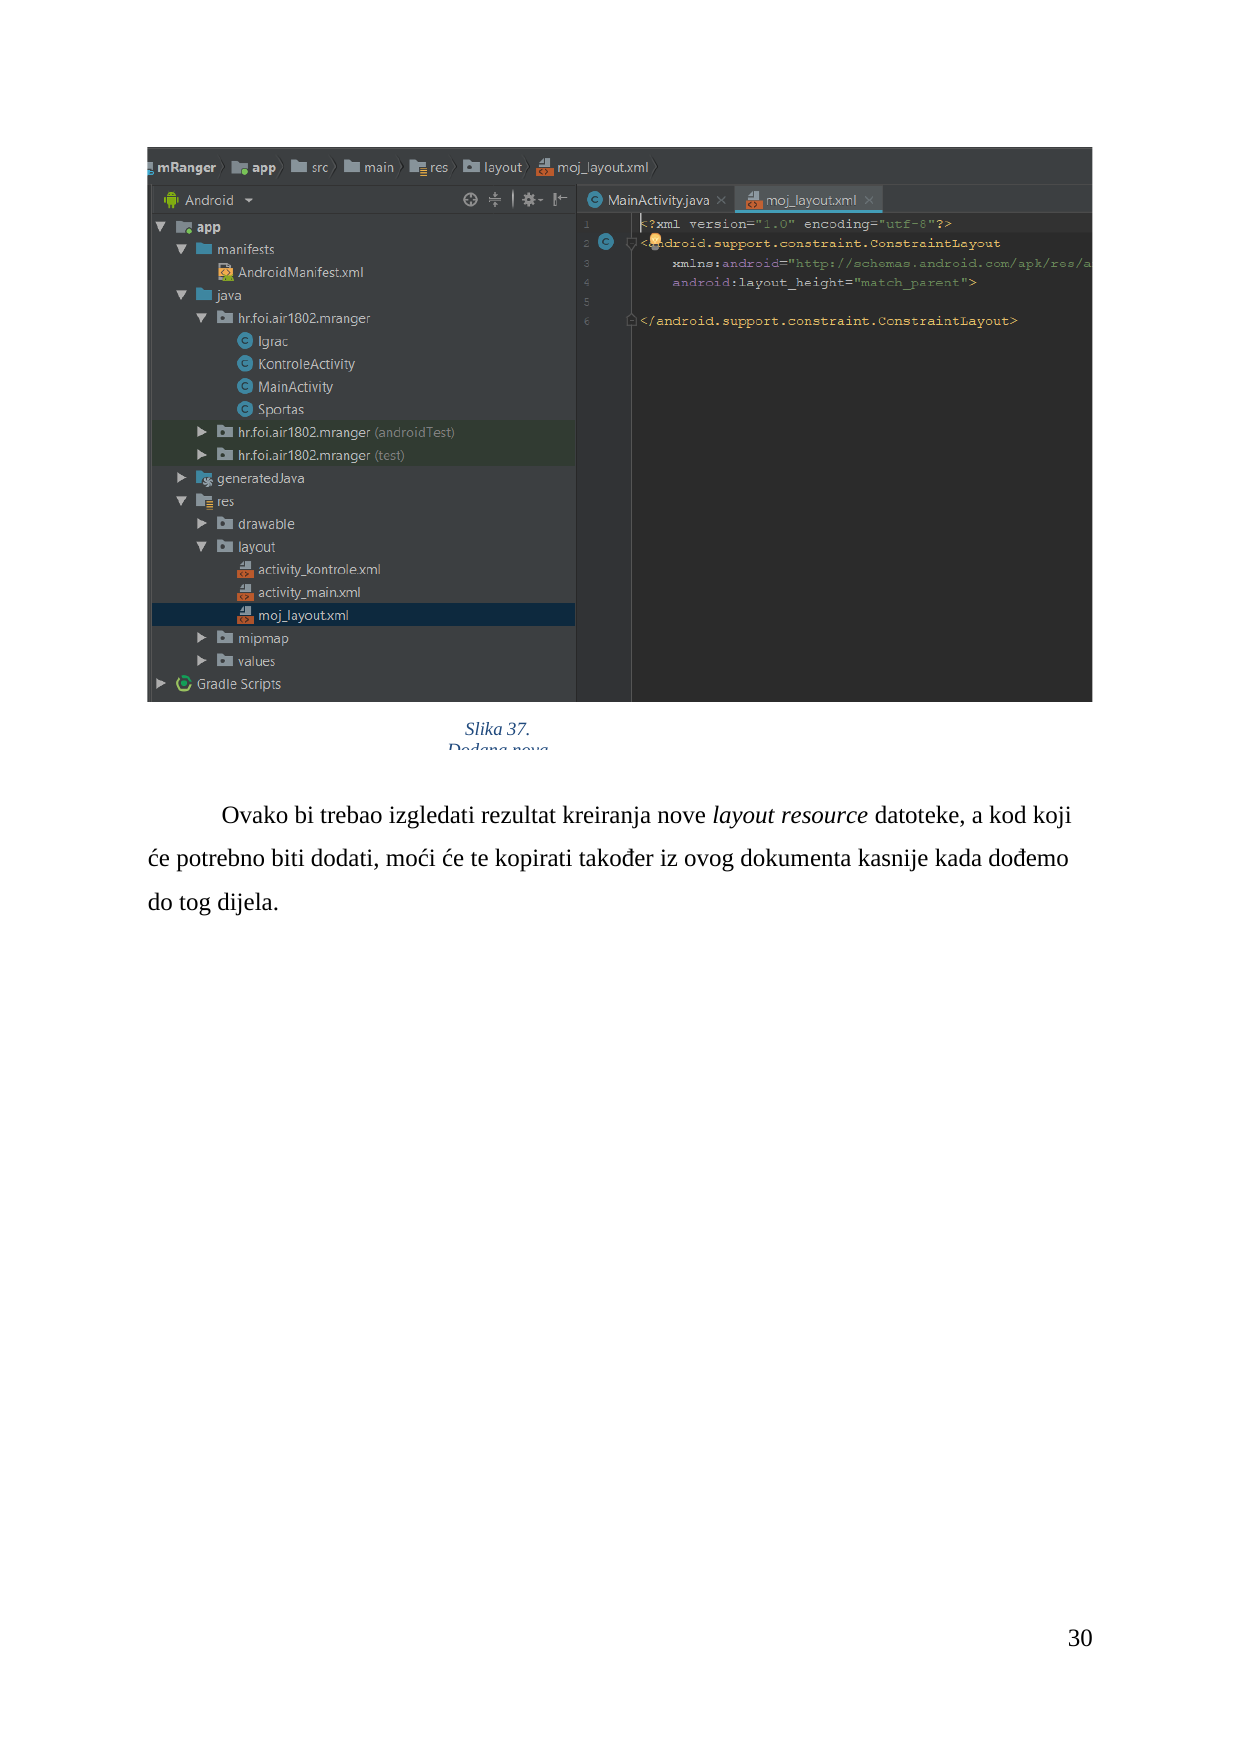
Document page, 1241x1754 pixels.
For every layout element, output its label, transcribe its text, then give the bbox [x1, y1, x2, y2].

text Ovako bi trebao izgledati rezultat kreiranja nove layout resource datoteke, a kod koji će potrebno biti dodati, moći će te kopirati također iz ovog dokumenta kasnije kada dođemo do tog dijela. [148, 800, 1093, 915]
picture [147, 147, 1093, 702]
